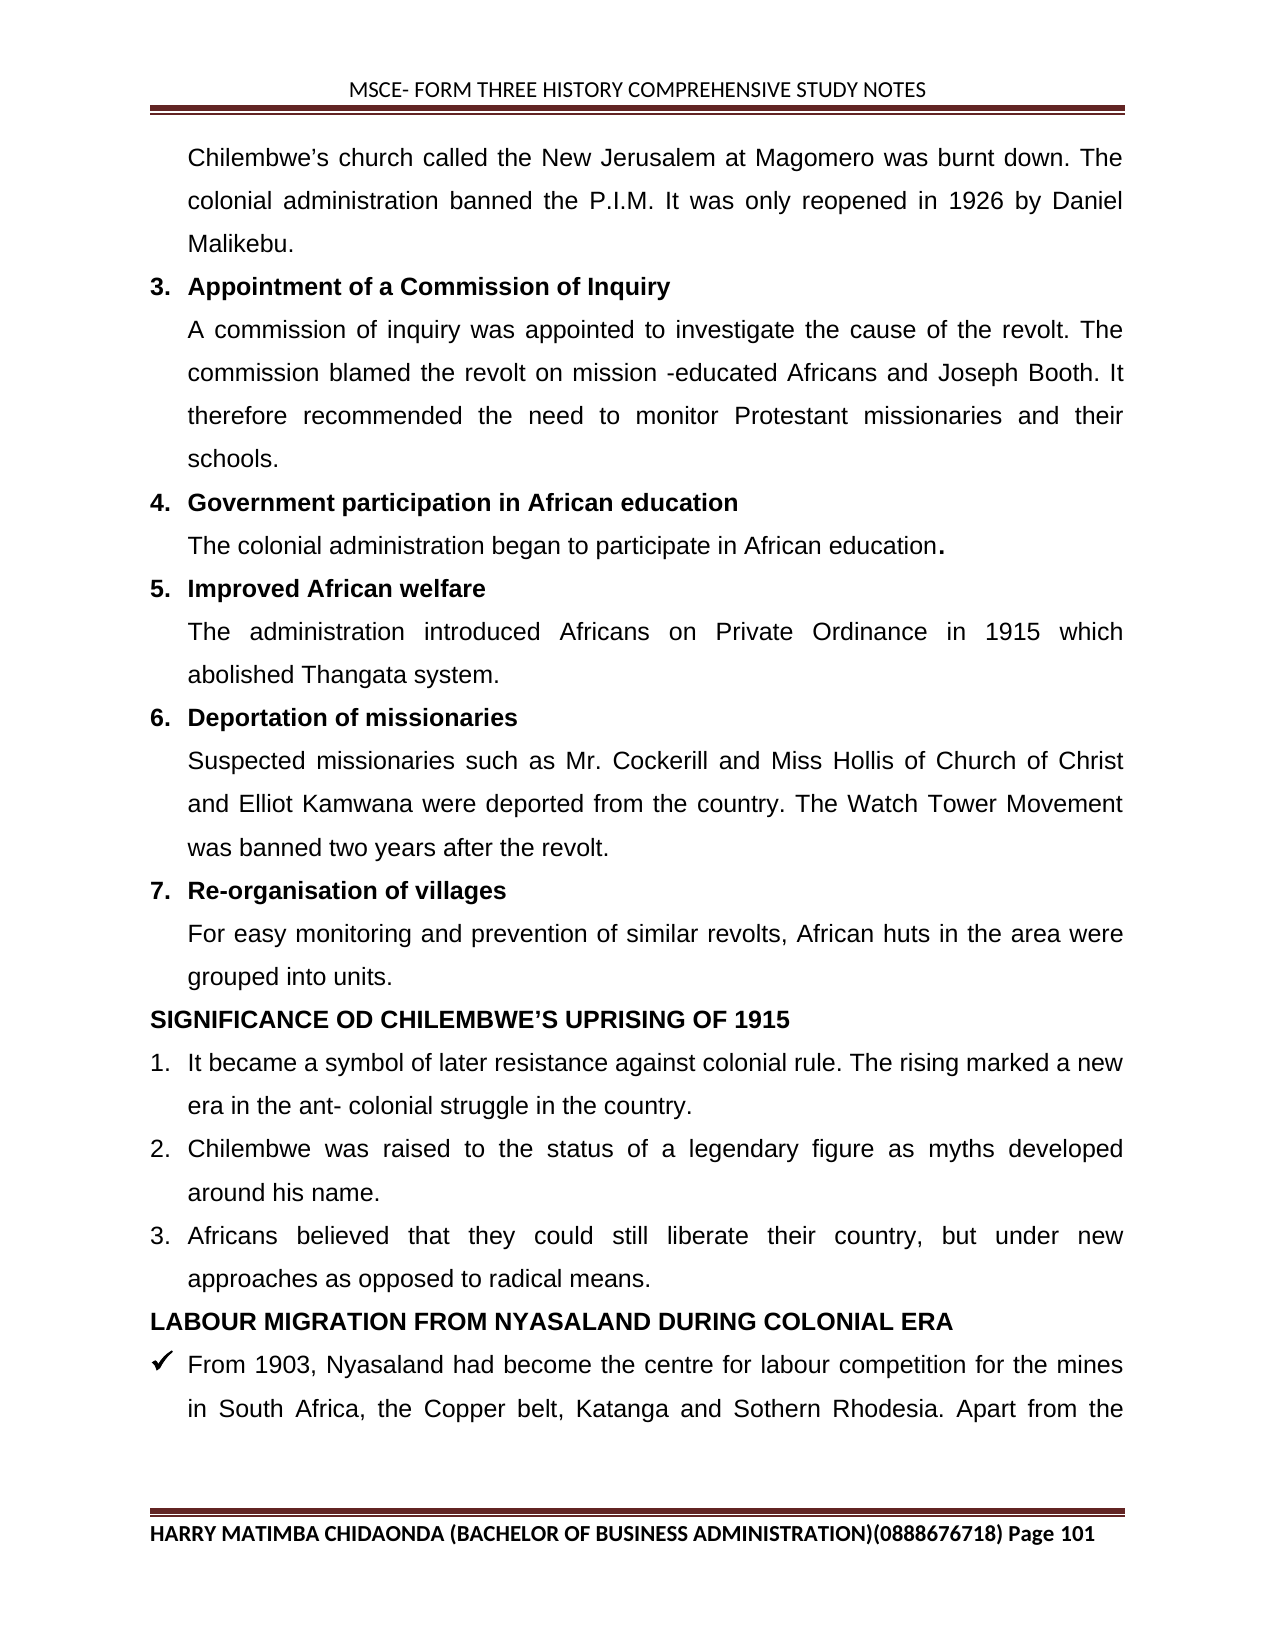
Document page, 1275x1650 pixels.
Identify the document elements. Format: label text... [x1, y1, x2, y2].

list Deportation of missionaries [150, 703, 1125, 732]
list Chilembwe was raised to the status of a legendary figure as myths developed around his name. [150, 1134, 1125, 1206]
list Government participation in African education [150, 487, 1125, 516]
text SIGNIFICANCE OD CHILEMBWE’S UPRISING OF 1915 [150, 1005, 1125, 1034]
list A commission of inquiry was appointed to investigate the cause of the revolt. The commission blamed the revolt on mission -educated Africans and Joseph Booth. It therefore recommended the need to monitor Protestant missionaries and their schools. [187, 315, 1125, 473]
list For easy monitoring and prevention of similar revolts, African huts in the area were grouped into units. [187, 919, 1125, 991]
list Chilembwe’s church called the New Jerusalem at Magomero was burnt down. The colonial administration banned the P.I.M. It was only reopened in 1926 by Daniel Malikebu. [187, 142, 1125, 257]
list The colonial administration began to participate in African education. [187, 531, 1125, 559]
list Appointment of a Commission of Inquiry [150, 272, 1125, 301]
list The administration introduced Africans on Private Ordinance in 1915 which abolished Thangata system. [187, 617, 1125, 689]
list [150, 1350, 1125, 1423]
list Improved African welfare [150, 574, 1125, 602]
list Africans believed that they could still liberate their country, but under new approaches as opposed to radical means. [150, 1221, 1125, 1292]
list It became a symbol of later resistance against colonial rule. The rising marked a new era in the ant- colonial struggle in the country. [150, 1048, 1125, 1120]
list Suspected missionaries such as Mr. Cockerill and Miss Hollis of Church of Christ and Elliot Kamwana were deported from the country. The Watch Tower Movement was banned two years after the revolt. [187, 746, 1125, 861]
text LABOUR MIGRATION FROM NYASALAND DURING COLONIAL ERA [150, 1307, 1125, 1336]
list Re-organisation of villages [150, 876, 1125, 904]
